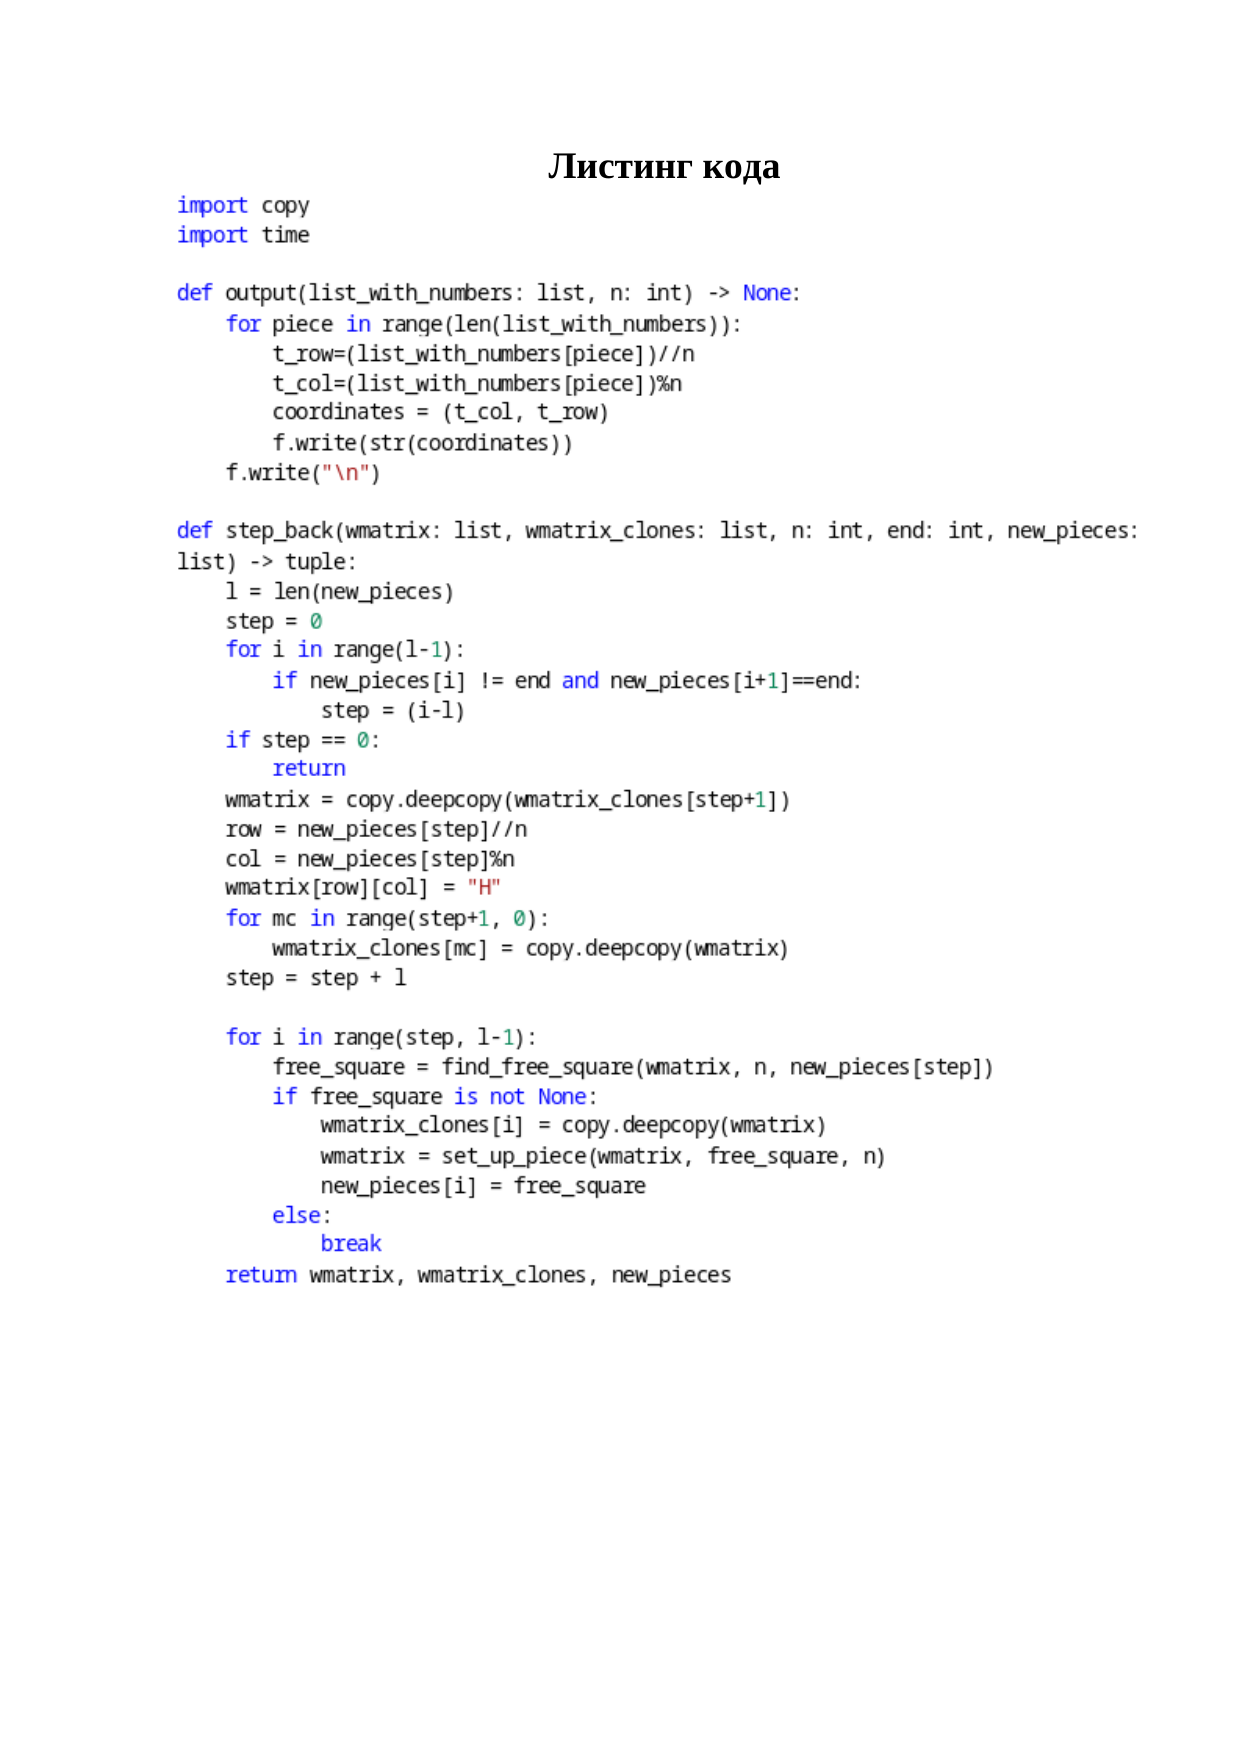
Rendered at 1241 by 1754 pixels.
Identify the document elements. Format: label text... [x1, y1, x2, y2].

subtitle Листинг кода [177, 143, 1152, 186]
